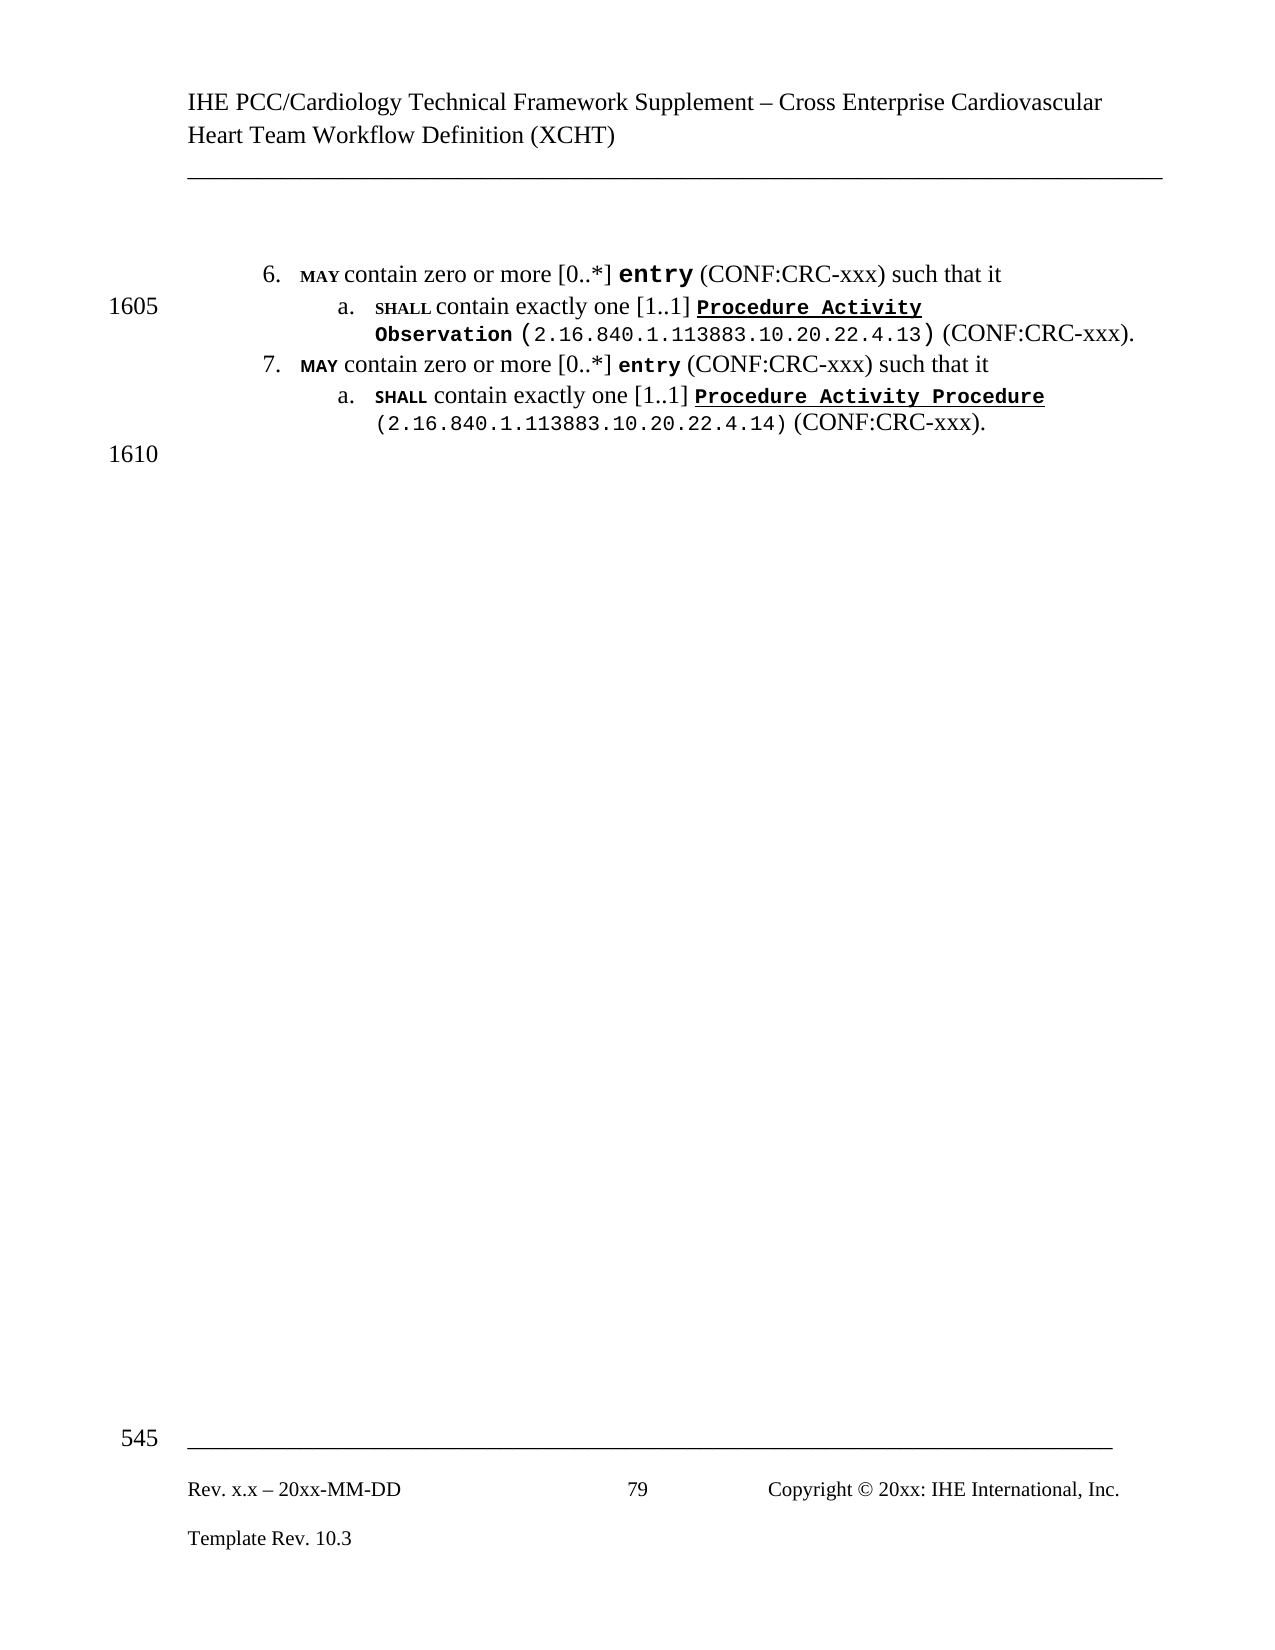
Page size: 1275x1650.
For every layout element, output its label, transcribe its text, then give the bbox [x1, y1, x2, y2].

list SHALL contain exactly one [1..1] Procedure Activity Procedure (2.16.840.1.113883.10.20.22.4.14) (CONF:CRC-xxx). [337, 382, 1162, 436]
list SHALL contain exactly one [1..1] Procedure Activity Observation (2.16.840.1.113883.10.20.22.4.13) (CONF:CRC-xxx). [337, 292, 1162, 347]
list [262, 261, 1162, 288]
list MAY contain zero or more [0..*] entry (CONF:CRC-xxx) such that it [262, 351, 1162, 378]
